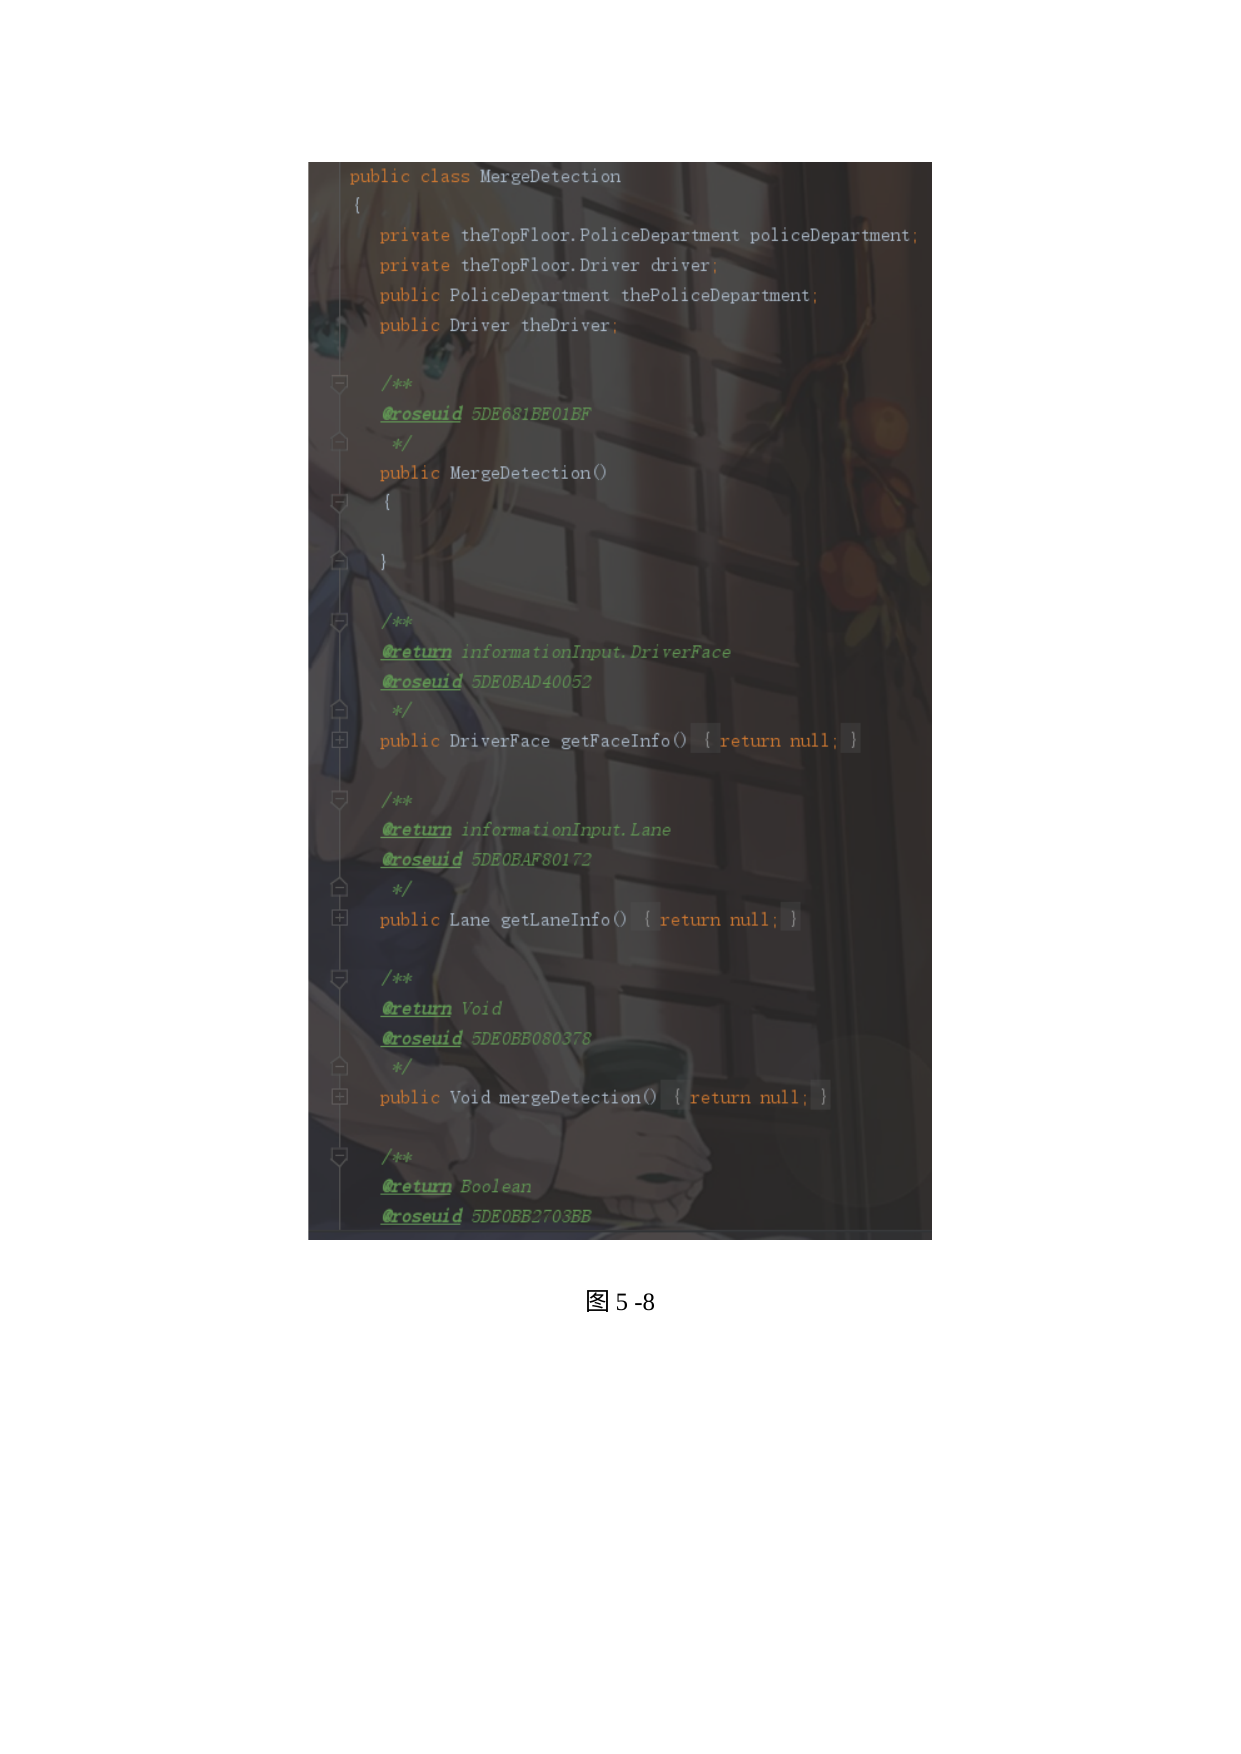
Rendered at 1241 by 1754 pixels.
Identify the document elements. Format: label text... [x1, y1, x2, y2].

picture [308, 162, 932, 1240]
text 图5 -8 [187, 1267, 1053, 1332]
